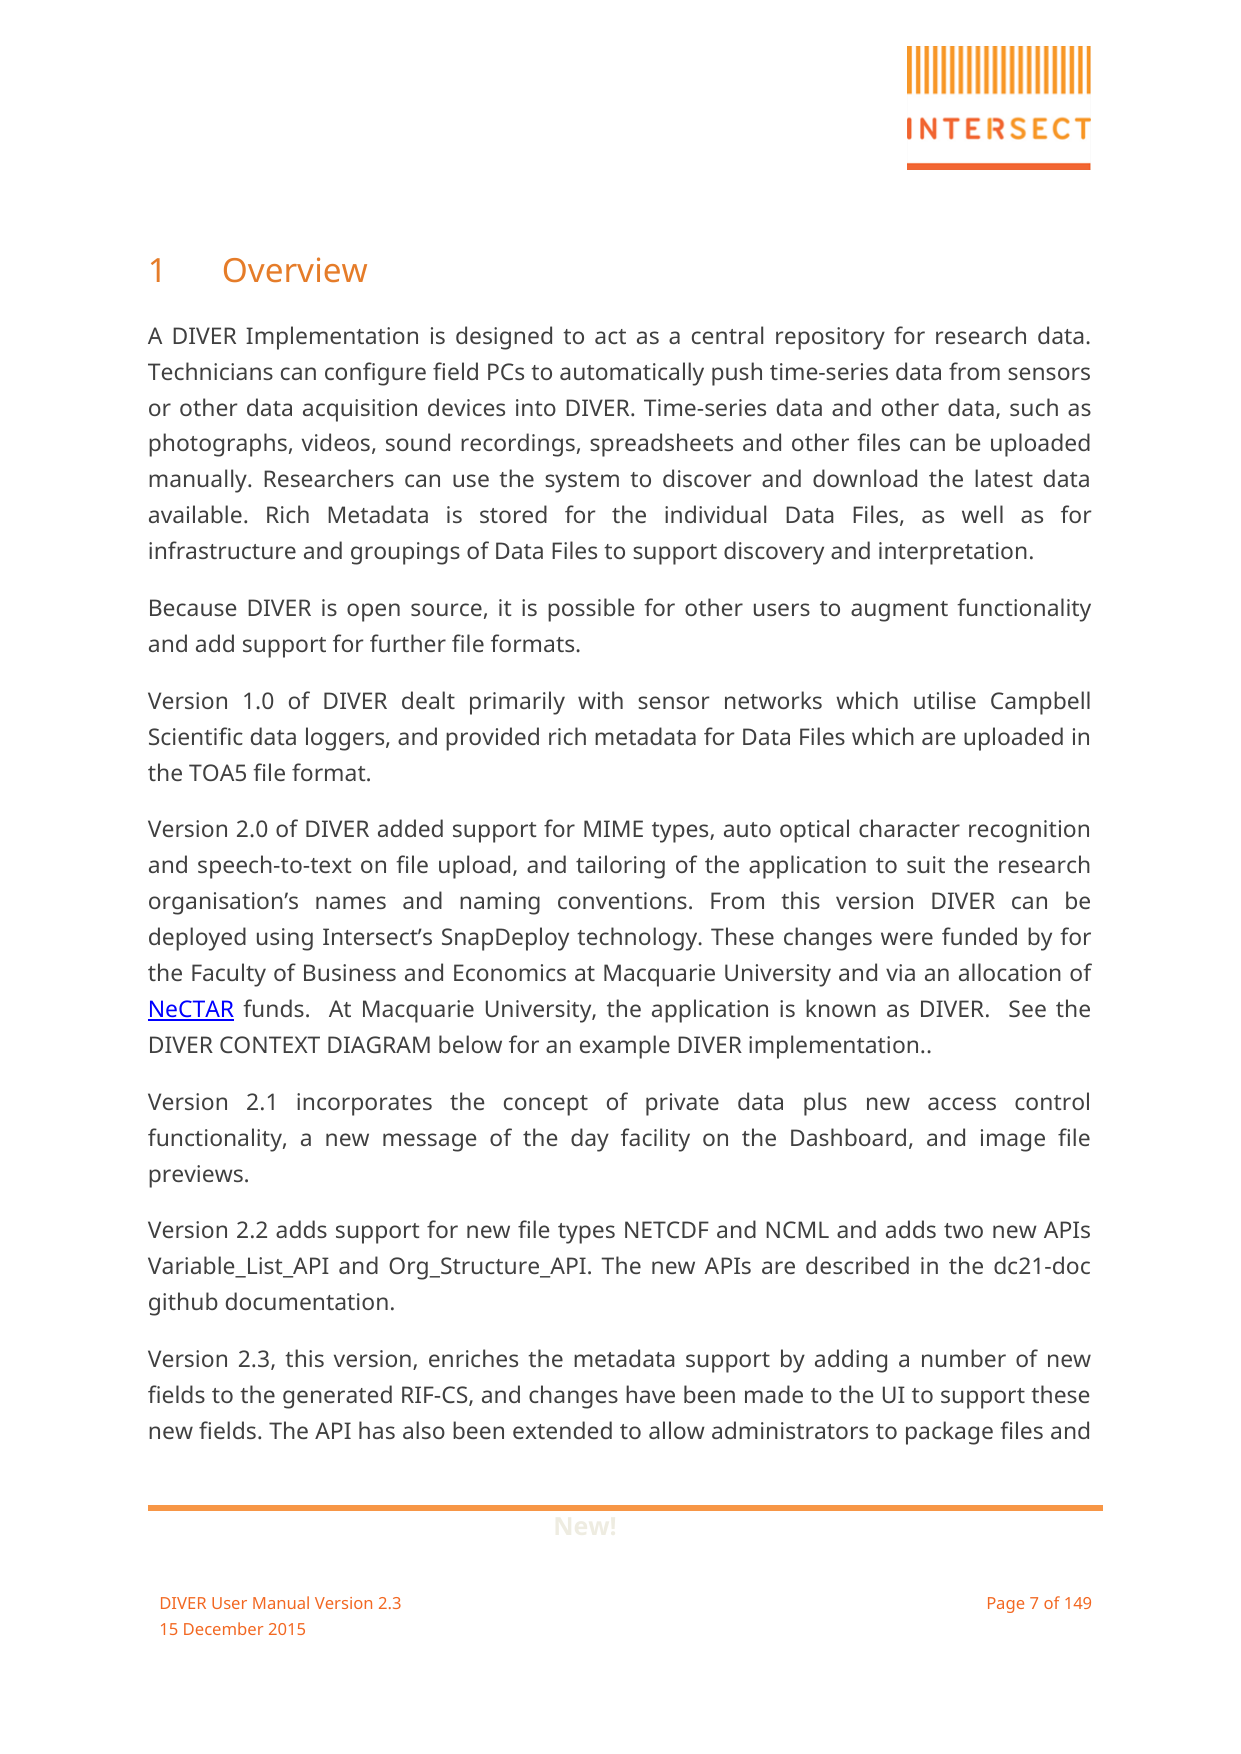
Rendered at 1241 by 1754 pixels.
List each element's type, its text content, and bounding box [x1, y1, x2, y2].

text Because DIVER is open source, it is possible for other users to augment functionality and add support for further file formats. [148, 592, 1092, 659]
text Version 1.0 of DIVER dealt primarily with sensor networks which utilise Campbell Scientific data loggers, and provided rich metadata for Data Files which are uploaded in the TOA5 file format. [148, 685, 1092, 788]
subtitle Overview [148, 247, 1092, 292]
picture [905, 44, 1093, 172]
text A DIVER Implementation is designed to act as a central repository for research data. Technicians can configure field PCs to automatically push time-series data from sensors or other data acquisition devices into DIVER. Time-series data and other data, such as photographs, videos, sound recordings, spreadsheets and other files can be uploaded manually. Researchers can use the system to discover and download the latest data available. Rich Metadata is stored for the individual Data Files, as well as for infrastructure and groupings of Data Files to support discovery and interpretation. [148, 319, 1092, 566]
text Version 2.0 of DIVER added support for MIME types, auto optical character recognition and speech-to-text on file upload, and tailoring of the application to suit the research organisation’s names and naming conventions. From this version DIVER can be deployed using Intersect’s SnapDeploy technology. These changes were funded by for the Faculty of Business and Economics at Macquarie University and via an allocation of NeCTAR funds. At Macquarie University, the application is known as DIVER. See the DIVER CONTEXT DIAGRAM below for an example DIVER implementation.. [148, 813, 1092, 1060]
text Version 2.2 adds support for new file types NETCDF and NCML and adds two new APIs Variable_List_API and Org_Structure_API. The new APIs are described in the dc21-doc github documentation. [148, 1214, 1092, 1317]
text Version 2.1 incorporates the concept of private data plus new access control functionality, a new message of the day facility on the Dashboard, and image file previews. [148, 1086, 1092, 1189]
